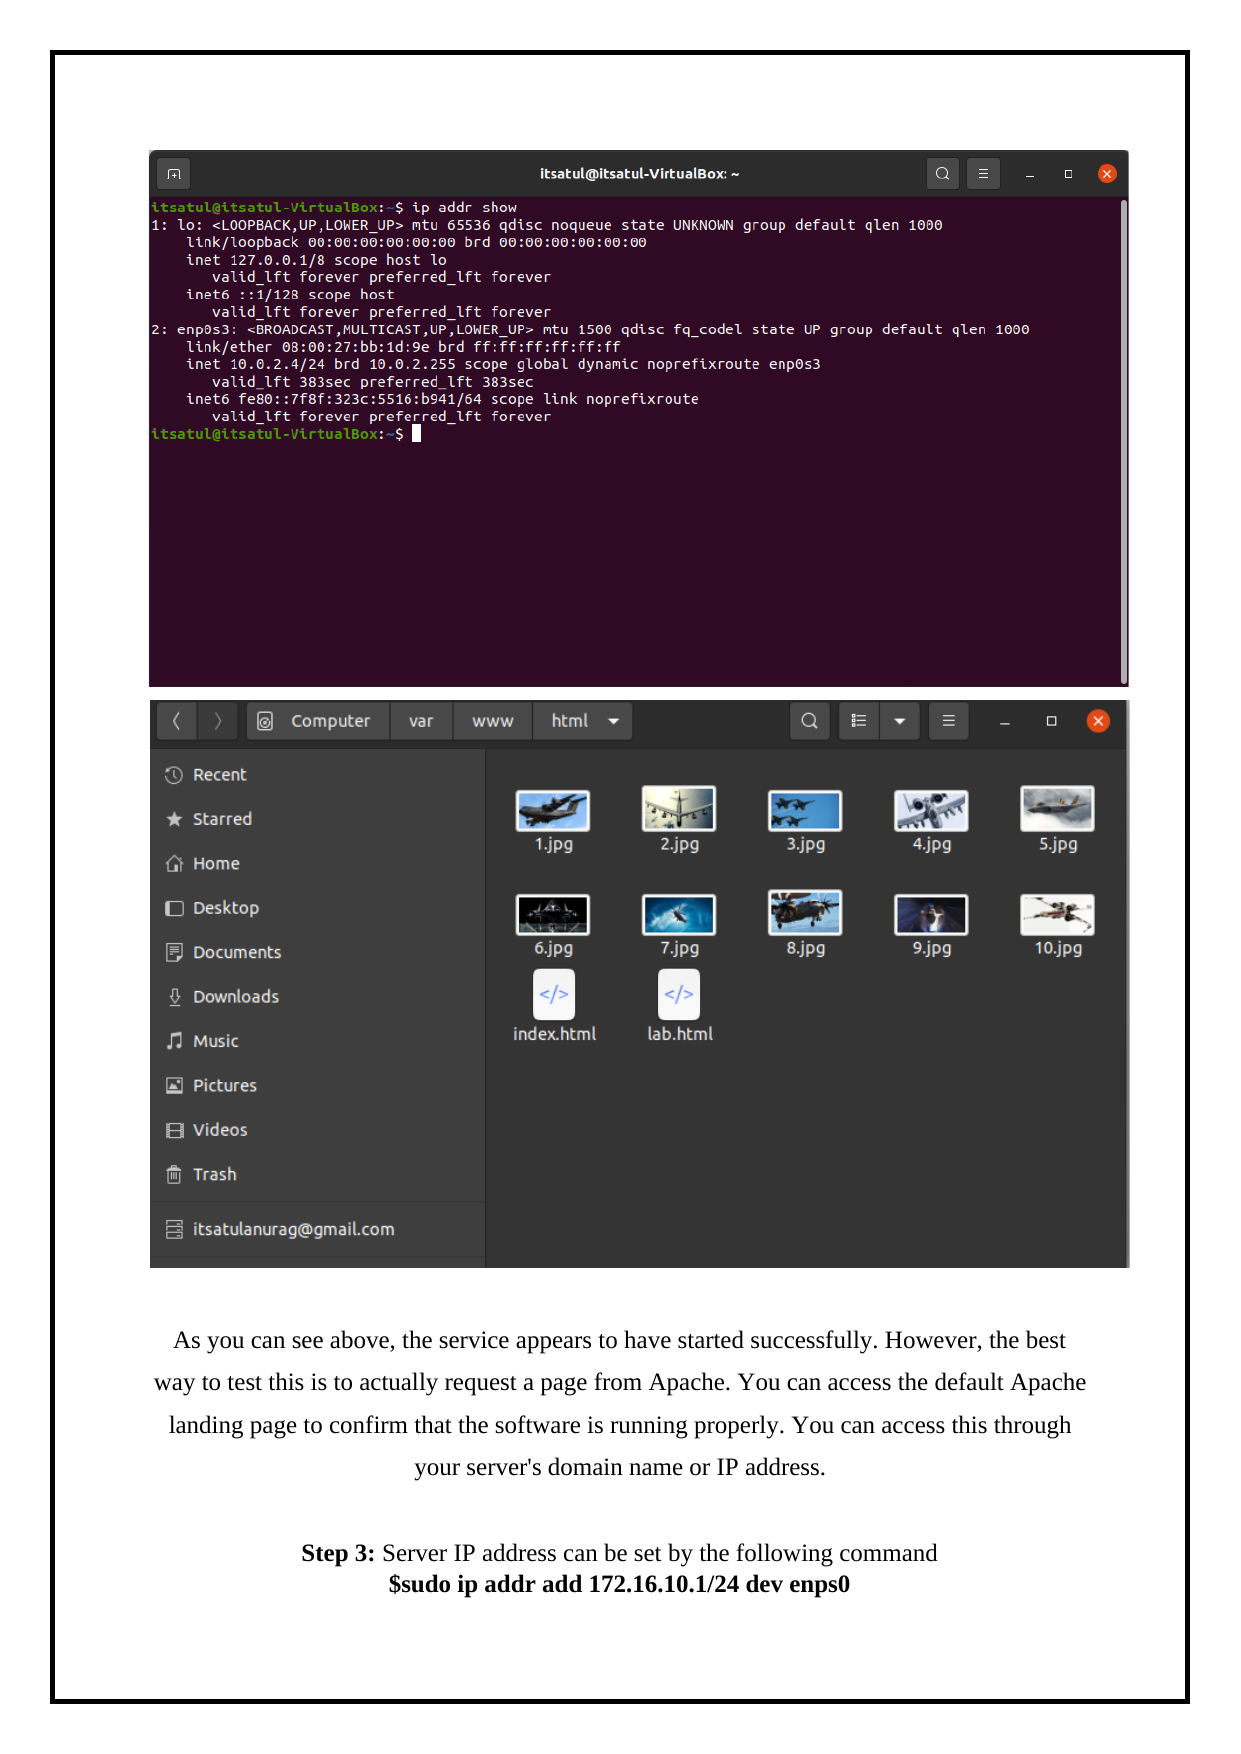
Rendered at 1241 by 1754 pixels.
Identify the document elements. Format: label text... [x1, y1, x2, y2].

picture [150, 700, 1130, 1268]
picture [148, 150, 1129, 687]
text Step 3: Server IP address can be set by the following command [149, 1538, 1090, 1566]
text As you can see above, the service appears to have started successfully. However, the best way to test this is to actually request a page from Apache. You can access the default Apache landing page to confirm that the software is running properly. You can access this through your server's domain name or IP address. [149, 1325, 1090, 1481]
text $sudo ip addr add 172.16.10.1/24 dev enps0 [149, 1569, 1090, 1597]
